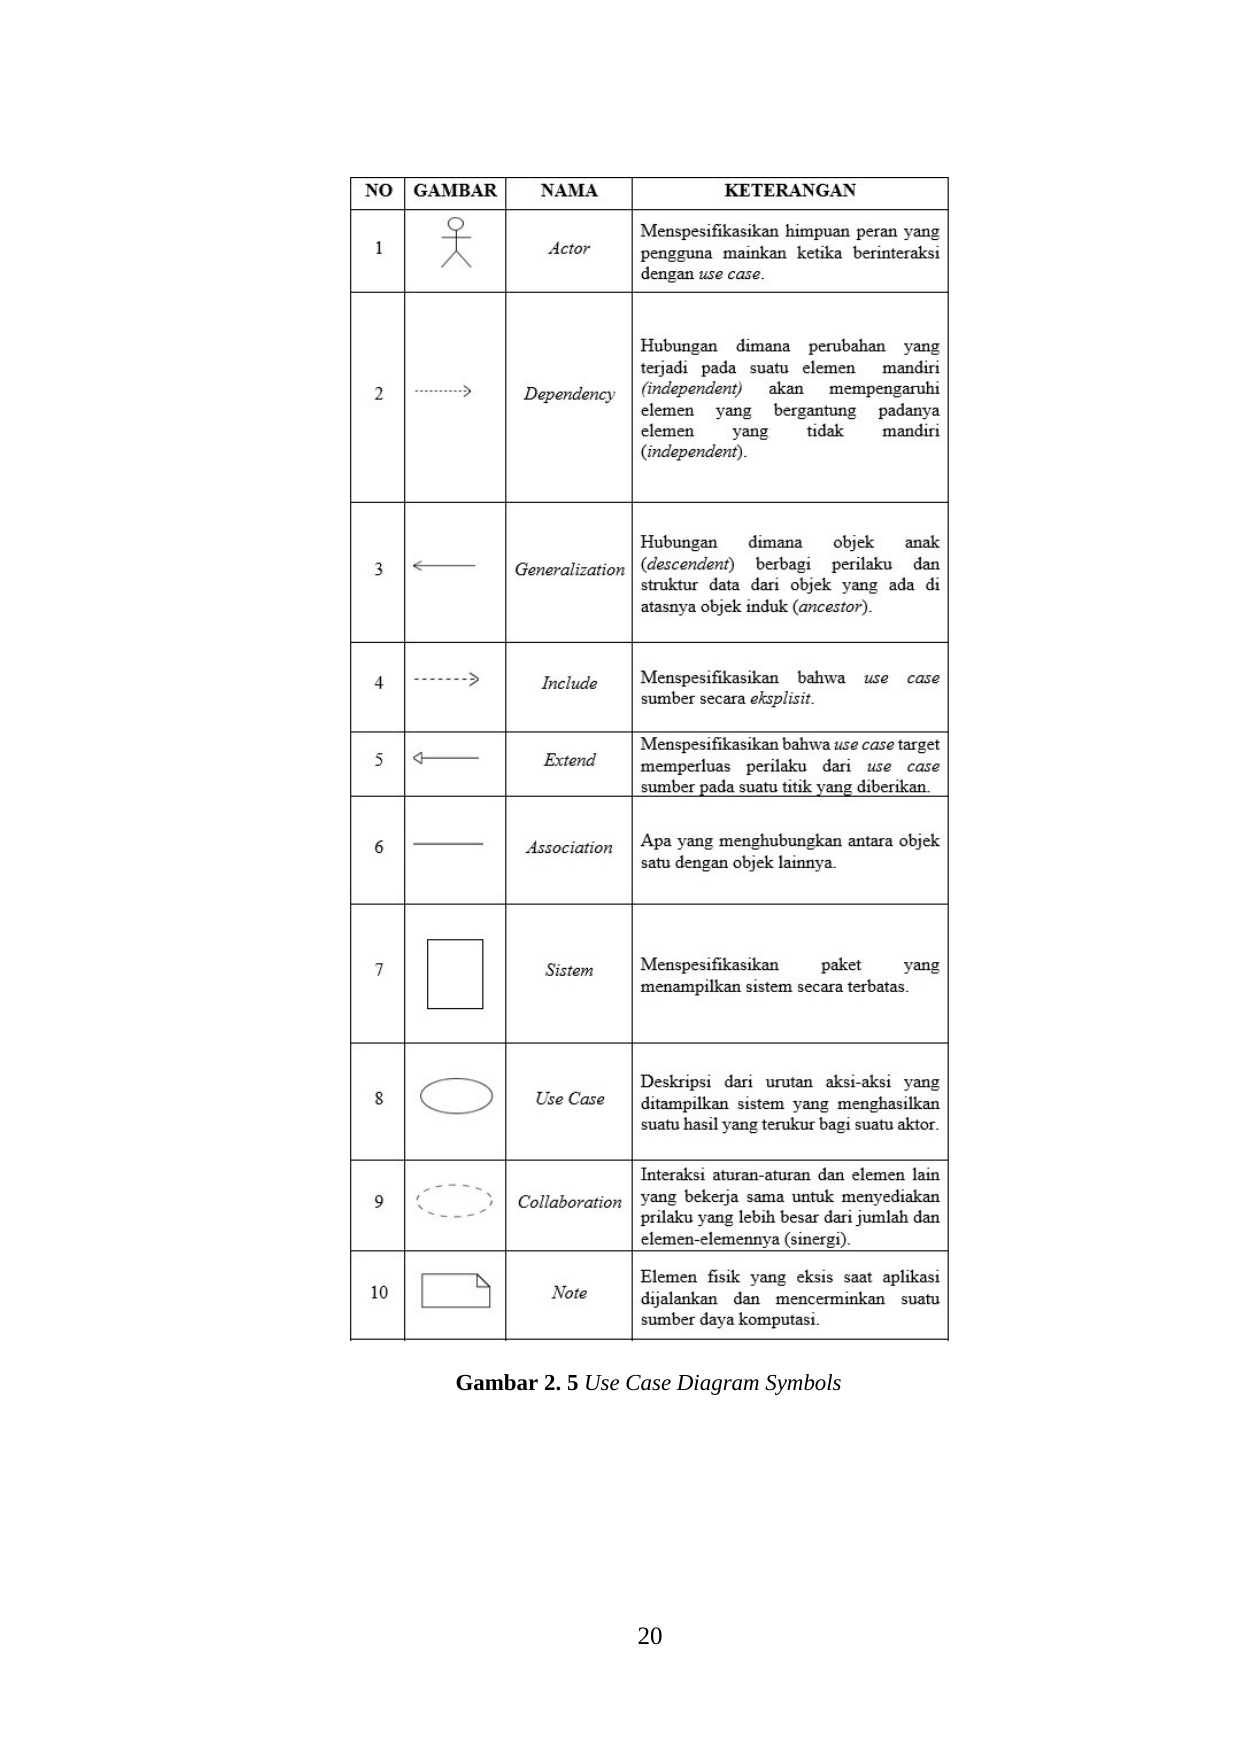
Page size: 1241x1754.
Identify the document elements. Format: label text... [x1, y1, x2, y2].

picture [349, 177, 950, 1341]
